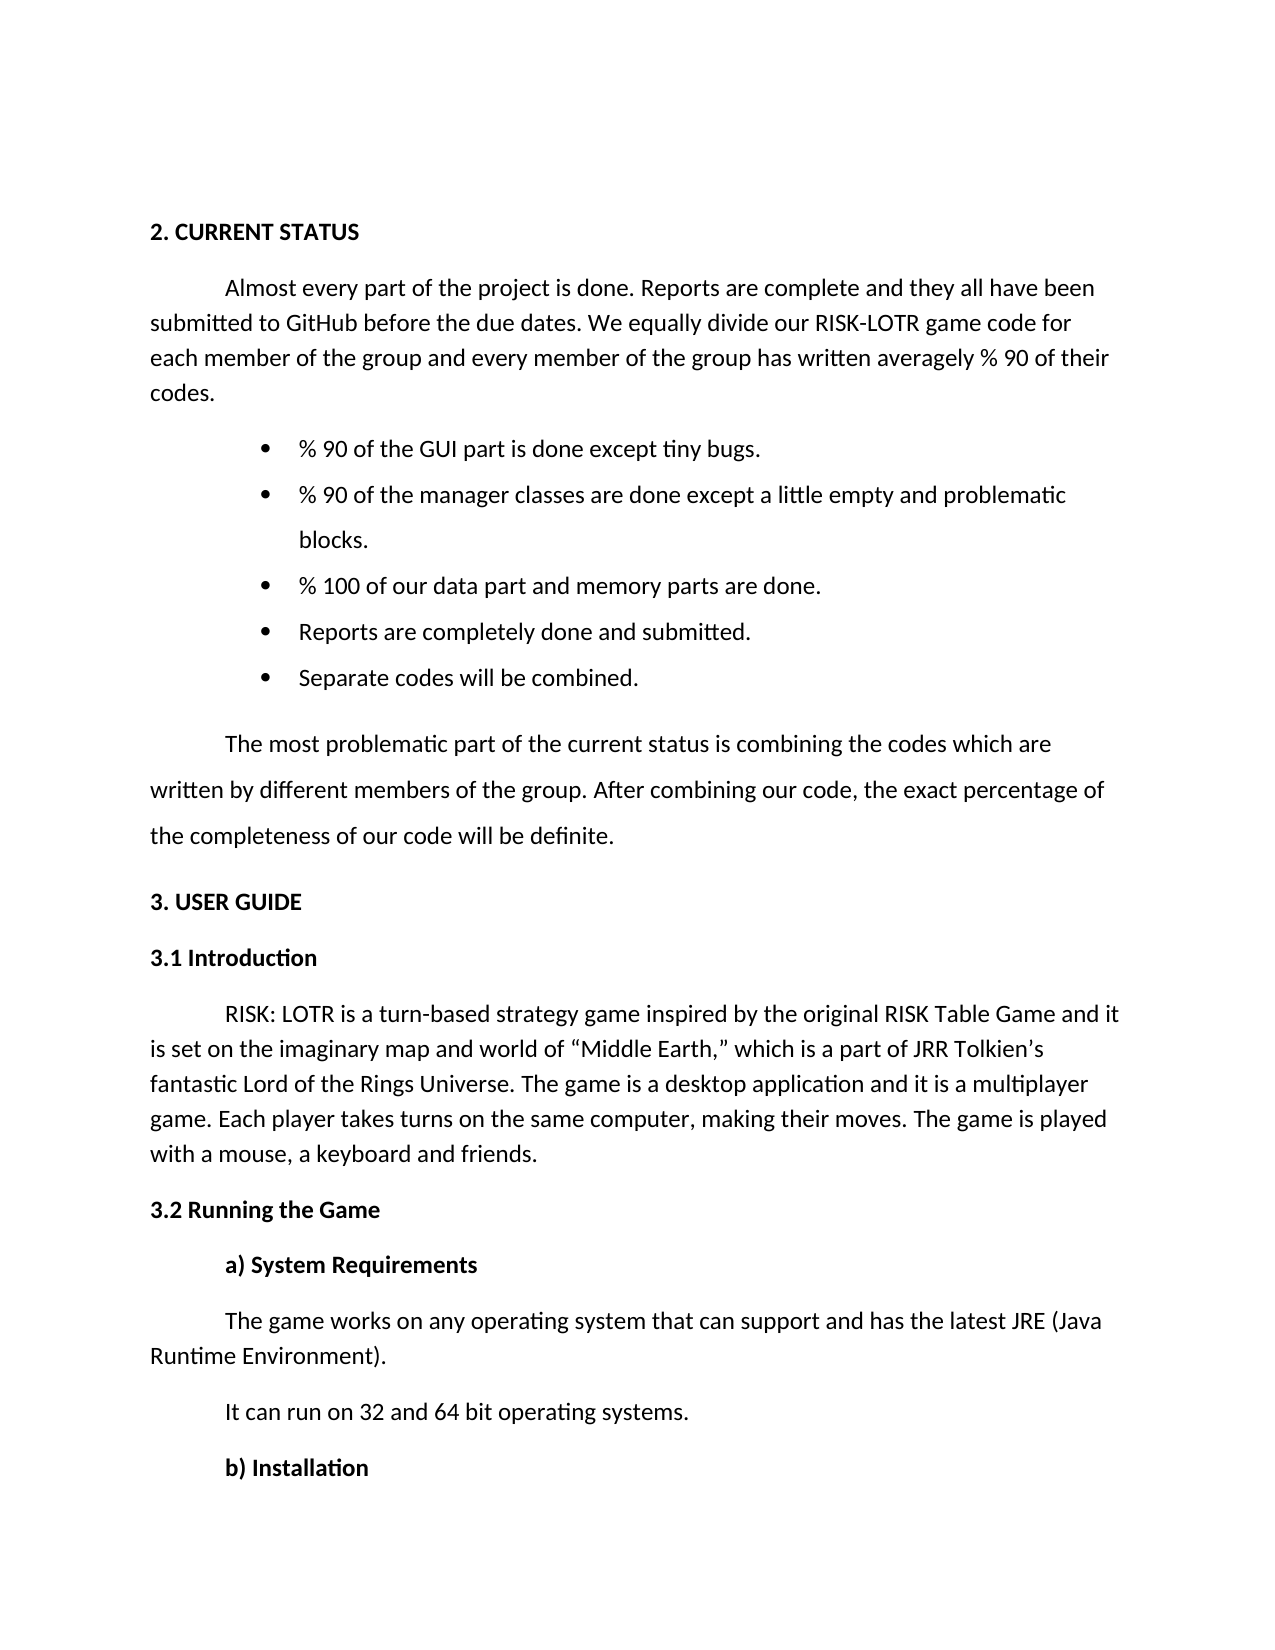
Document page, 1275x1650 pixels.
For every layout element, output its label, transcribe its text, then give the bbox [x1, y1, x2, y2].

list Reports are completely done and submitted. [261, 616, 1125, 647]
text b) Installation [150, 1452, 1125, 1483]
text The game works on any operating system that can support and has the latest JRE (Java Runtime Environment). [150, 1306, 1125, 1371]
text RISK: LOTR is a turn-based strategy game inspired by the original RISK Table Game and it is set on the imaginary map and world of “Middle Earth,” which is a part of JRR Tolkien’s fantastic Lord of the Rings Universe. The game is a desktop application and it is a multiplayer game. Each player takes turns on the same computer, making their moves. The game is played with a mouse, a keyboard and friends. [150, 998, 1125, 1168]
list % 100 of our data part and memory parts are done. [261, 570, 1125, 601]
text It can run on 32 and 64 bit operating systems. [150, 1396, 1125, 1427]
text Almost every part of the project is done. Reports are complete and they all have been submitted to GitHub before the due dates. We equally divide our RISK-LOTR game code for each member of the group and every member of the group has written averagely % 90 of their codes. [150, 272, 1125, 408]
text 2. CURRENT STATUS [150, 216, 1125, 247]
text 3.2 Running the Game [150, 1194, 1125, 1224]
list Separate codes will be combined. [261, 662, 1125, 692]
text a) System Requirements [150, 1250, 1125, 1280]
text 3.1 Introduction [150, 942, 1125, 973]
text The most problematic part of the current status is combining the codes which are written by different members of the group. After combining our code, the exact percentage of the completeness of our code will be definite. [150, 728, 1125, 850]
list % 90 of the GUI part is done except tiny bugs. [261, 433, 1125, 464]
list % 90 of the manager classes are done except a little empty and problematic blocks. [261, 479, 1125, 555]
text 3. USER GUIDE [150, 886, 1125, 917]
